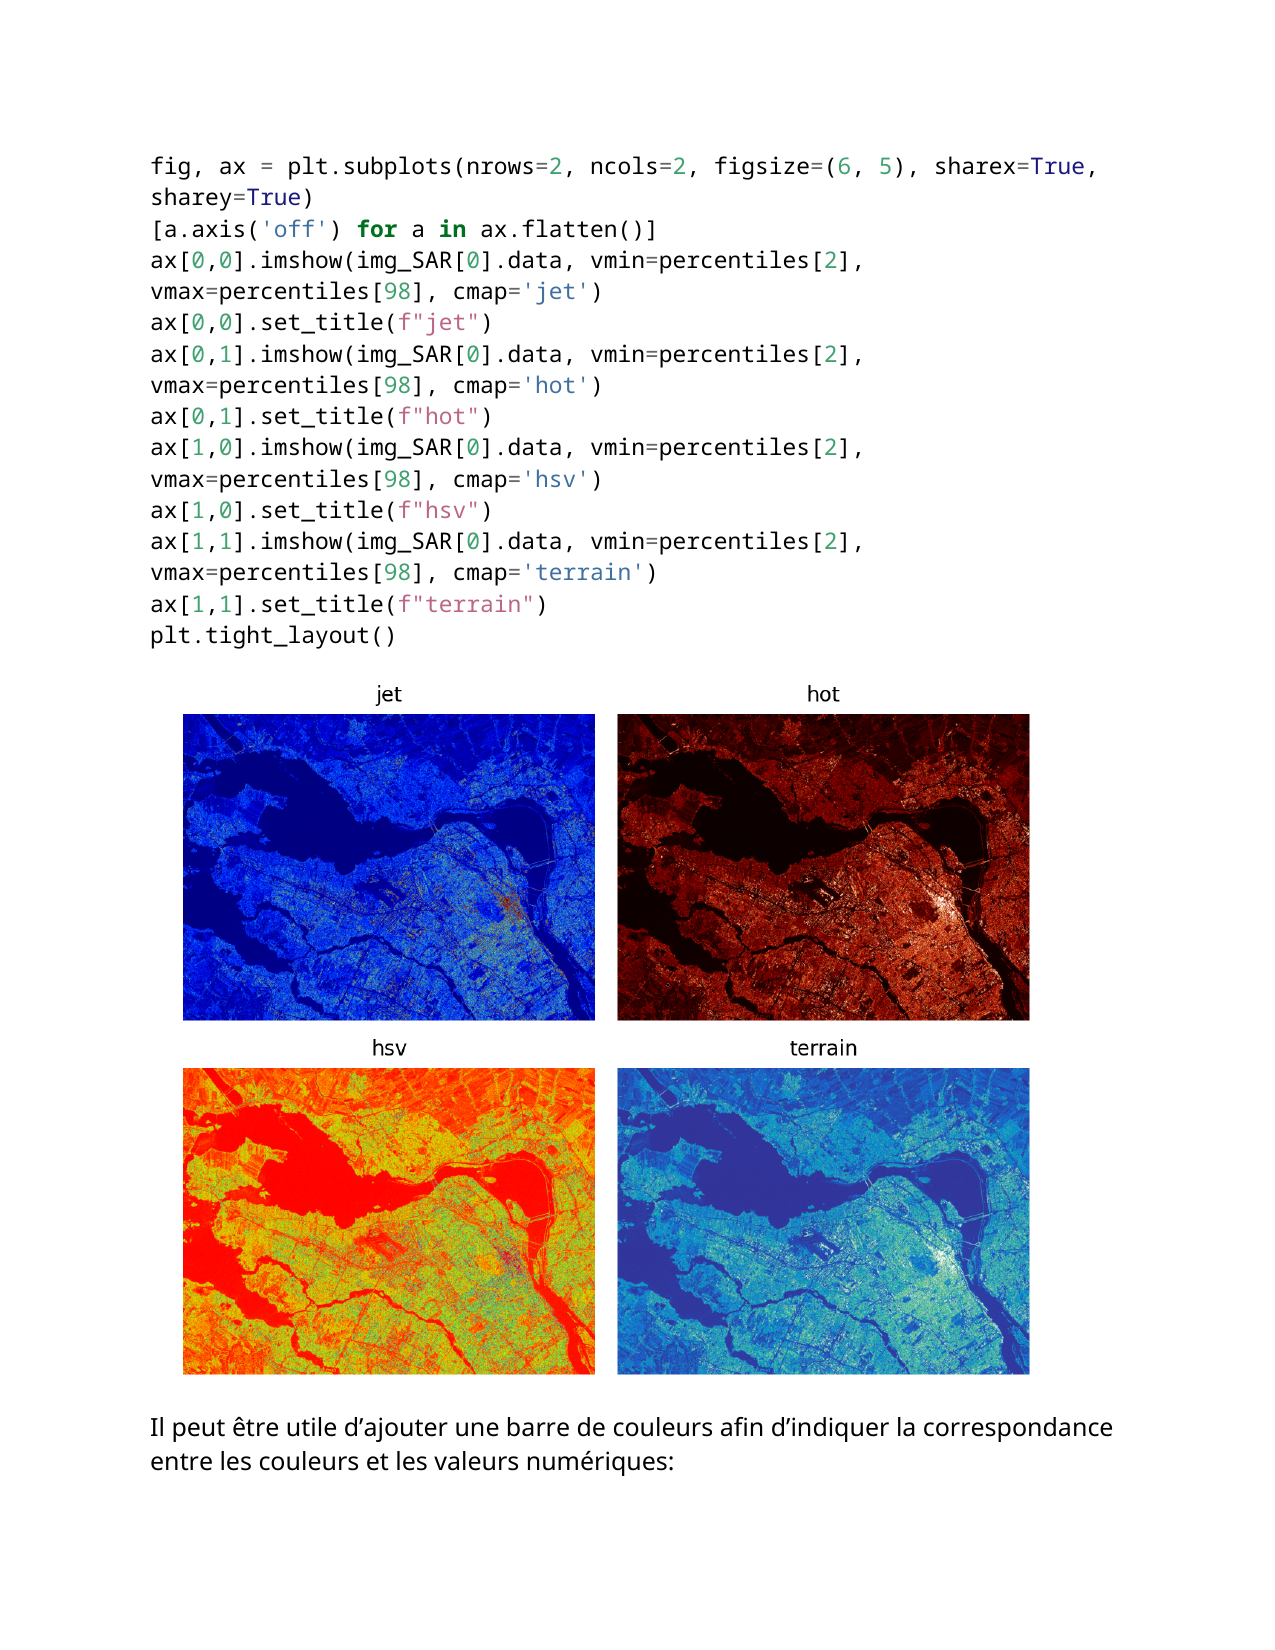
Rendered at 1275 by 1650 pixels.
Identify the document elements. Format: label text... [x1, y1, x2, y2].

text fig, ax = plt.subplots(nrows=2, ncols=2, figsize=(6, 5), sharex=True, sharey=True) [a.axis('off') for a in ax.flatten()] ax[0,0].imshow(img_SAR[0].data, vmin=percentiles[2], vmax=percentiles[98], cmap='jet') ax[0,0].set_title(f"jet") ax[0,1].imshow(img_SAR[0].data, vmin=percentiles[2], vmax=percentiles[98], cmap='hot') ax[0,1].set_title(f"hot") ax[1,0].imshow(img_SAR[0].data, vmin=percentiles[2], vmax=percentiles[98], cmap='hsv') ax[1,0].set_title(f"hsv") ax[1,1].imshow(img_SAR[0].data, vmin=percentiles[2], vmax=percentiles[98], cmap='terrain') ax[1,1].set_title(f"terrain") plt.tight_layout() [150, 150, 1125, 650]
picture [168, 670, 1044, 1389]
text Il peut être utile d’ajouter une barre de couleurs afin d’indiquer la correspondance entre les couleurs et les valeurs numériques: [150, 1409, 1125, 1478]
